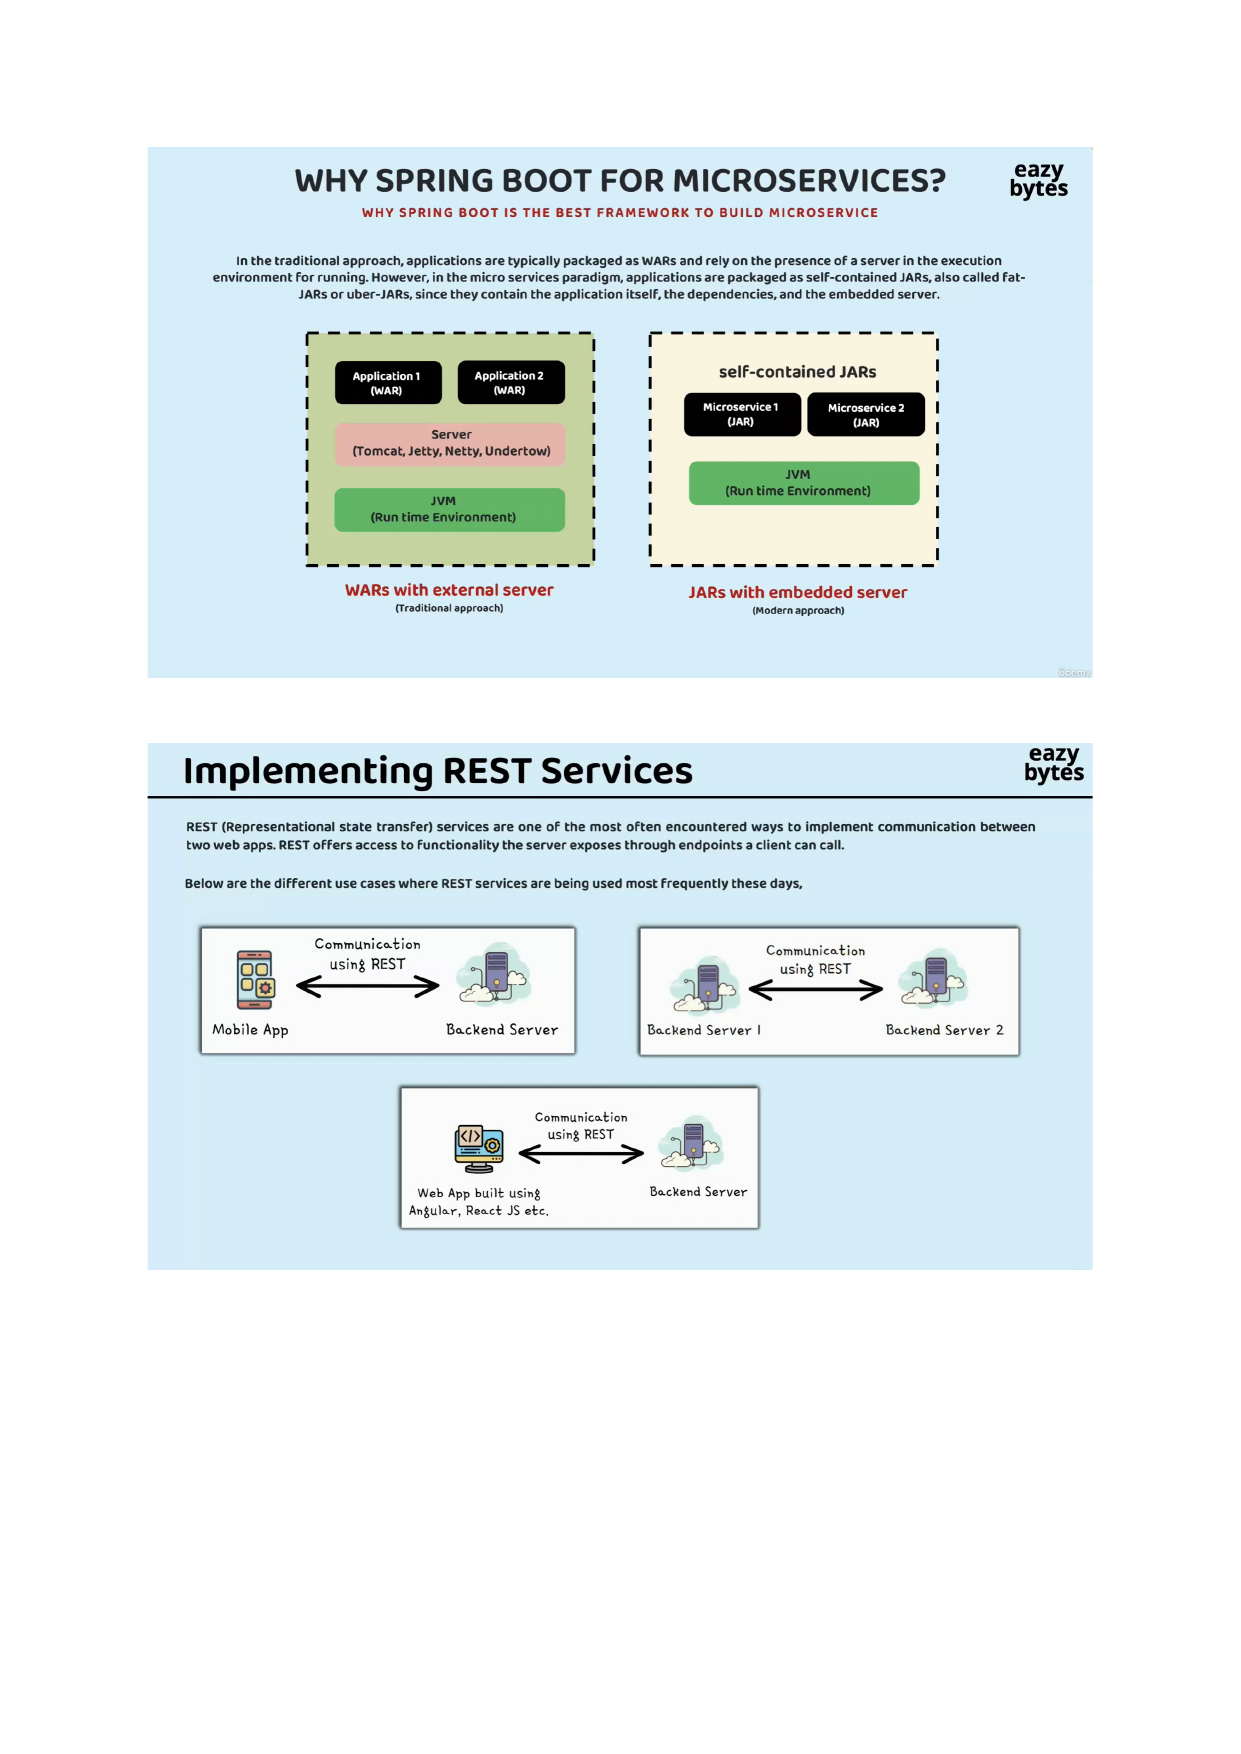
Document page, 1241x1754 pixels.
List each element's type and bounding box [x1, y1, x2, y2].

picture [147, 147, 1093, 678]
picture [147, 743, 1093, 1270]
